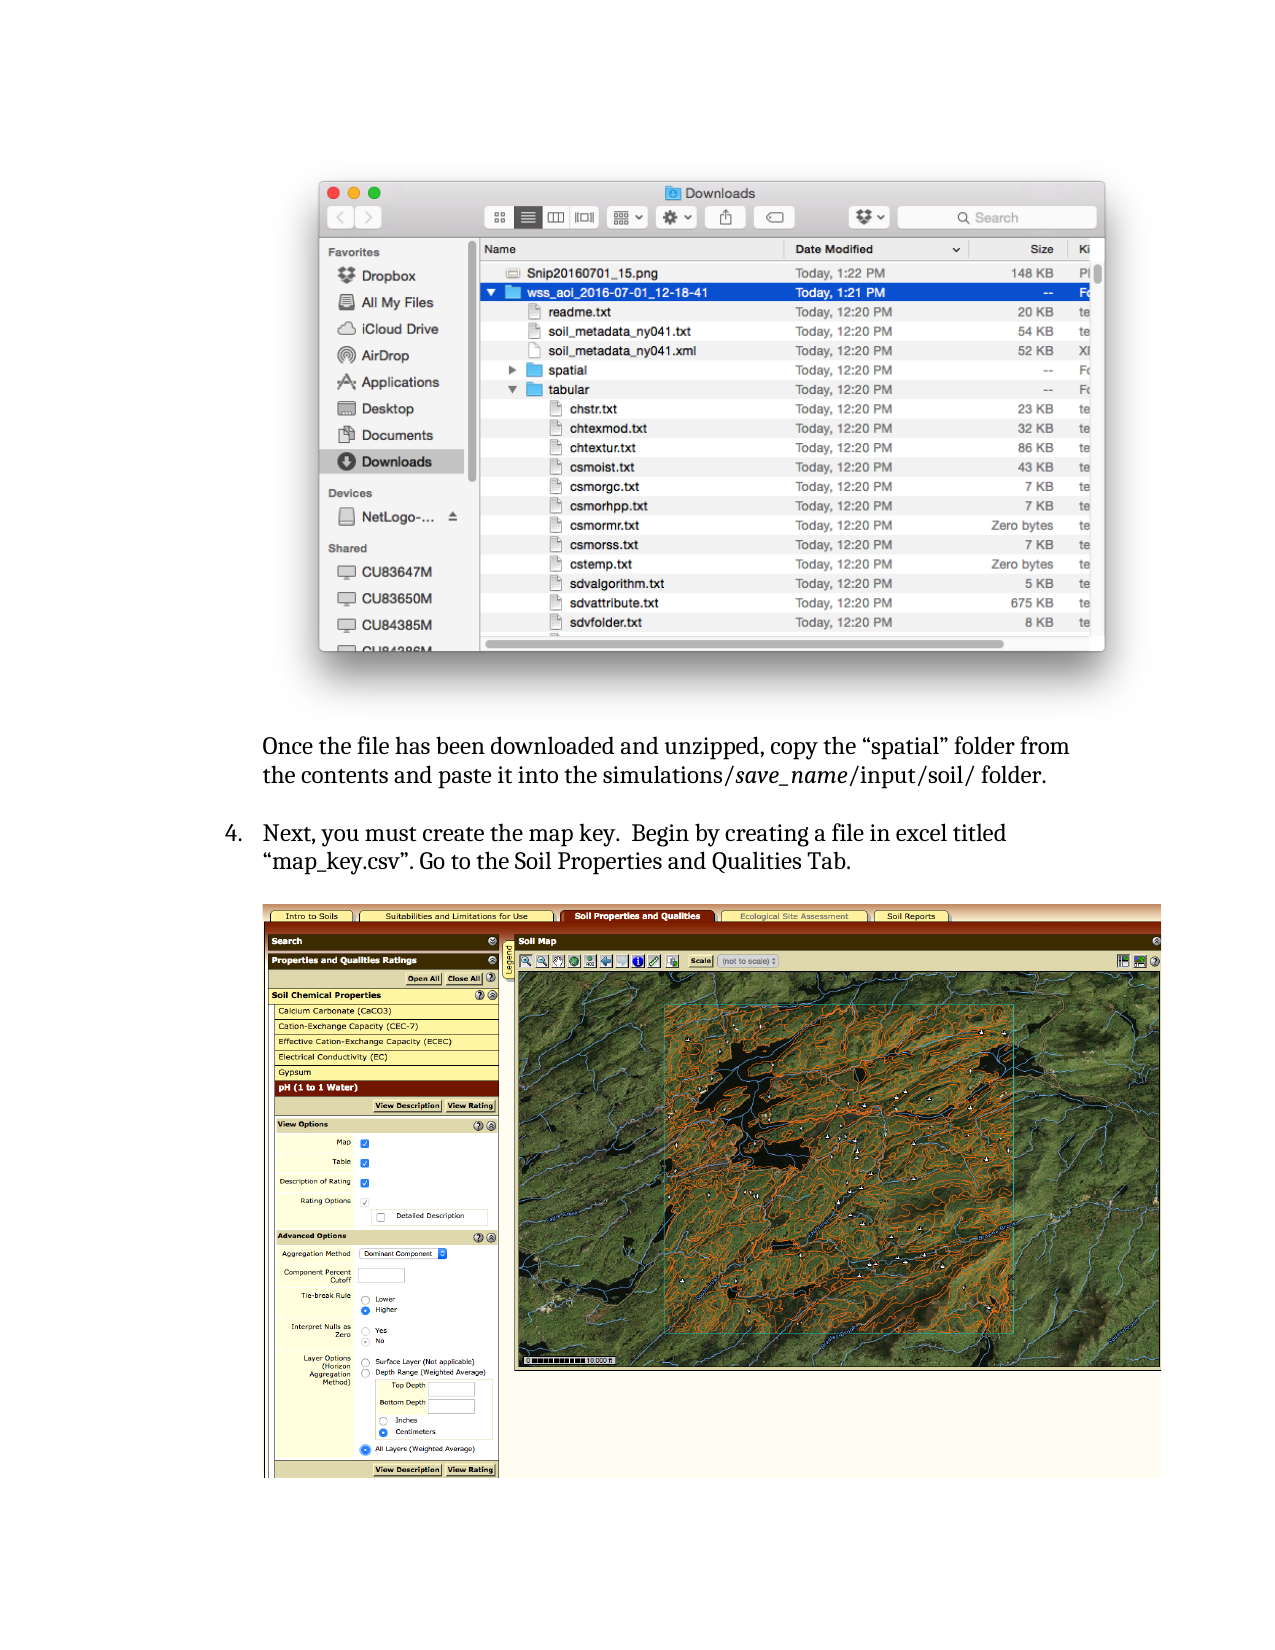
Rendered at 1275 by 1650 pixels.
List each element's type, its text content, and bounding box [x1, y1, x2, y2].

list Next, you must create the map key. Begin by creating a file in excel titled “map_key.csv”. Go to the Soil Properties and Qualities Tab. [225, 818, 1087, 876]
picture [262, 150, 1162, 733]
picture [262, 904, 1162, 1478]
list Once the file has been downloaded and unzipped, copy the “spatial” folder from the contents and paste it into the simulations/save_name/input/soil/ folder. [262, 733, 1087, 790]
